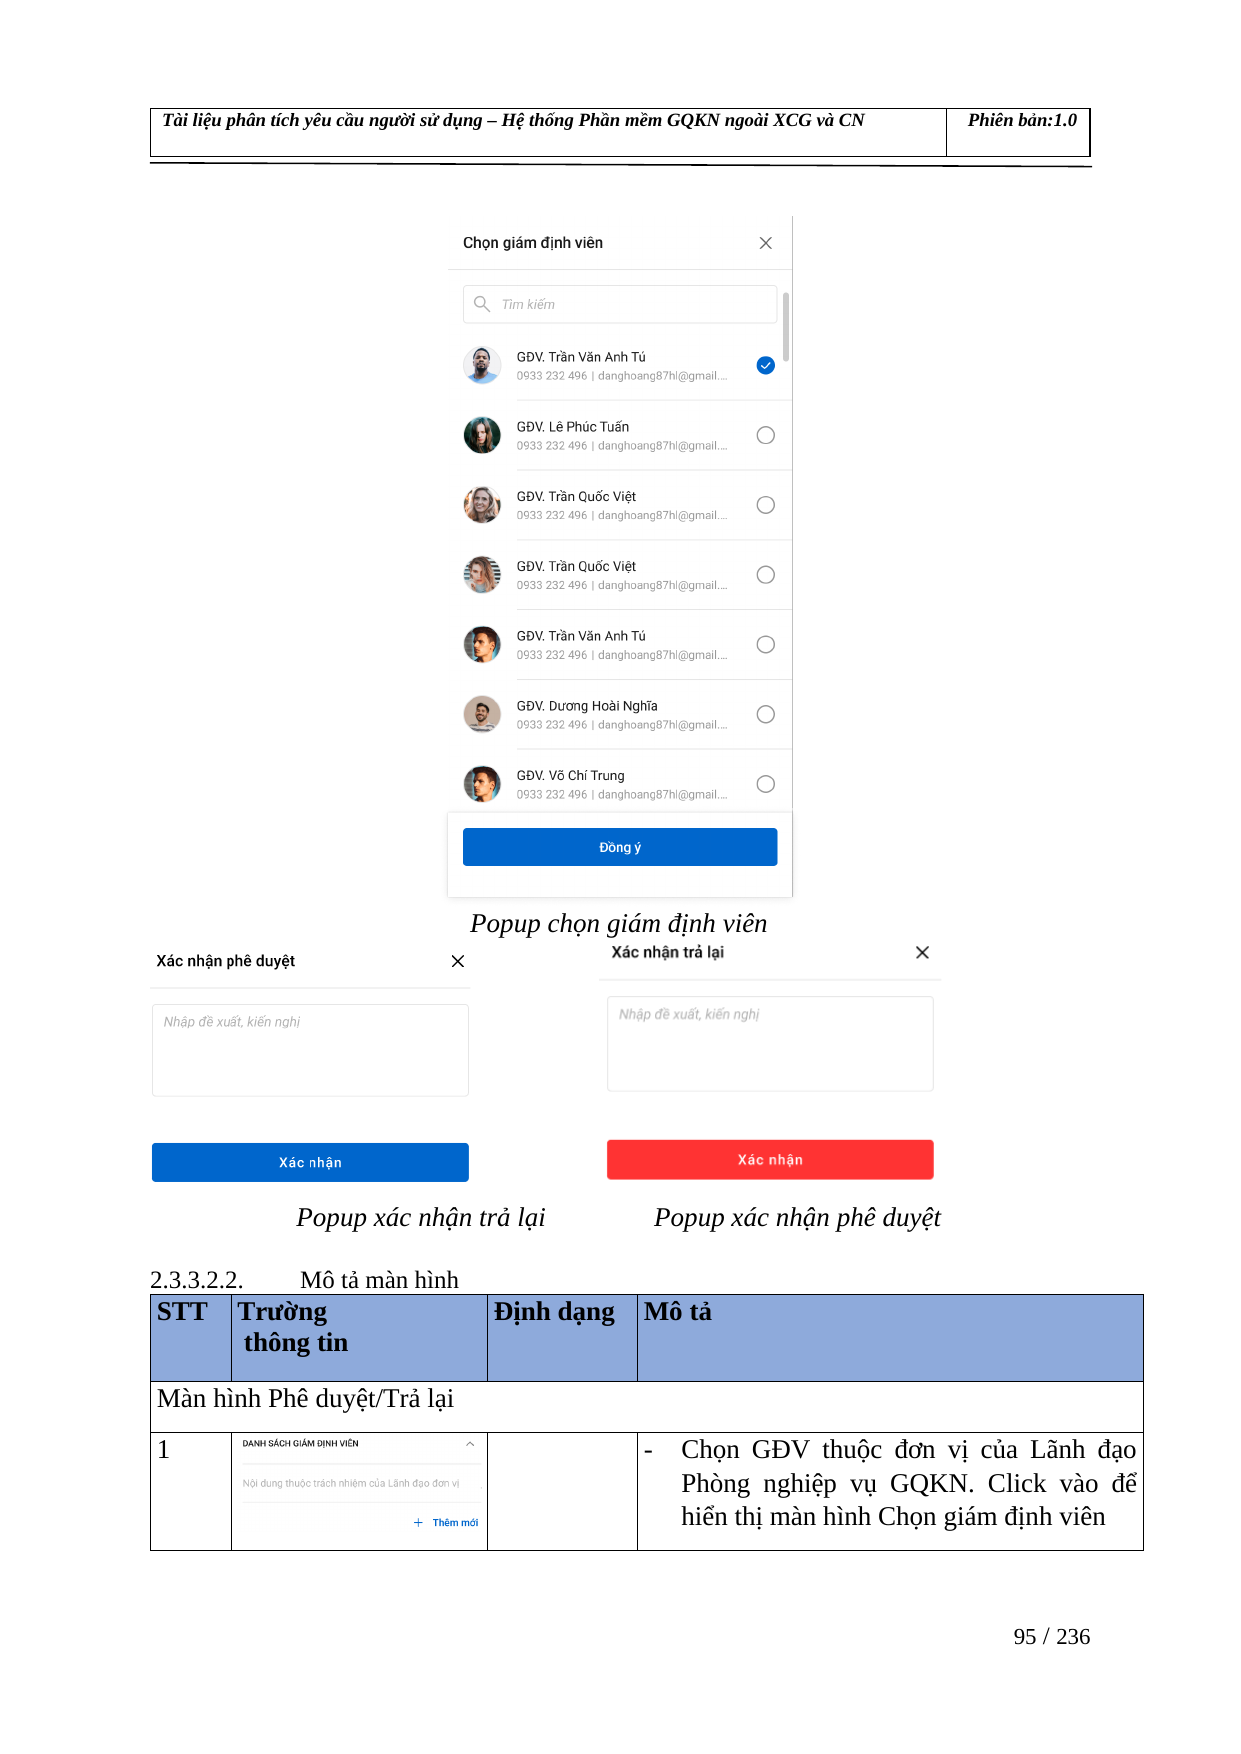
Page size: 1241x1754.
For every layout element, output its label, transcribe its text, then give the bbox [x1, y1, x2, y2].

table_header Định dạng [488, 1295, 637, 1381]
picture [237, 1433, 482, 1532]
text Popup xác nhận trả lại Popup xác nhận phê duyệt [150, 1201, 1090, 1232]
table_header Trường thông tin [232, 1295, 487, 1381]
subtitle Mô tả màn hình [150, 1265, 1090, 1294]
table_cell Màn hình Phê duyệt/Trả lại [151, 1382, 1143, 1432]
table_header Mô tả [638, 1295, 1143, 1381]
table_cell 1 [151, 1433, 231, 1550]
table_header STT [151, 1295, 231, 1381]
table_cell [488, 1433, 637, 1550]
table_cell [232, 1433, 487, 1550]
text Popup chọn giám định viên [150, 907, 1090, 938]
picture [599, 938, 942, 1201]
table_cell Chọn GĐV thuộc đơn vị của Lãnh đạo Phòng nghiệp vụ GQKN. Click vào để hiển thị màn hình Chọn giám định viên [638, 1433, 1143, 1550]
picture [150, 941, 471, 1201]
picture [438, 216, 802, 908]
